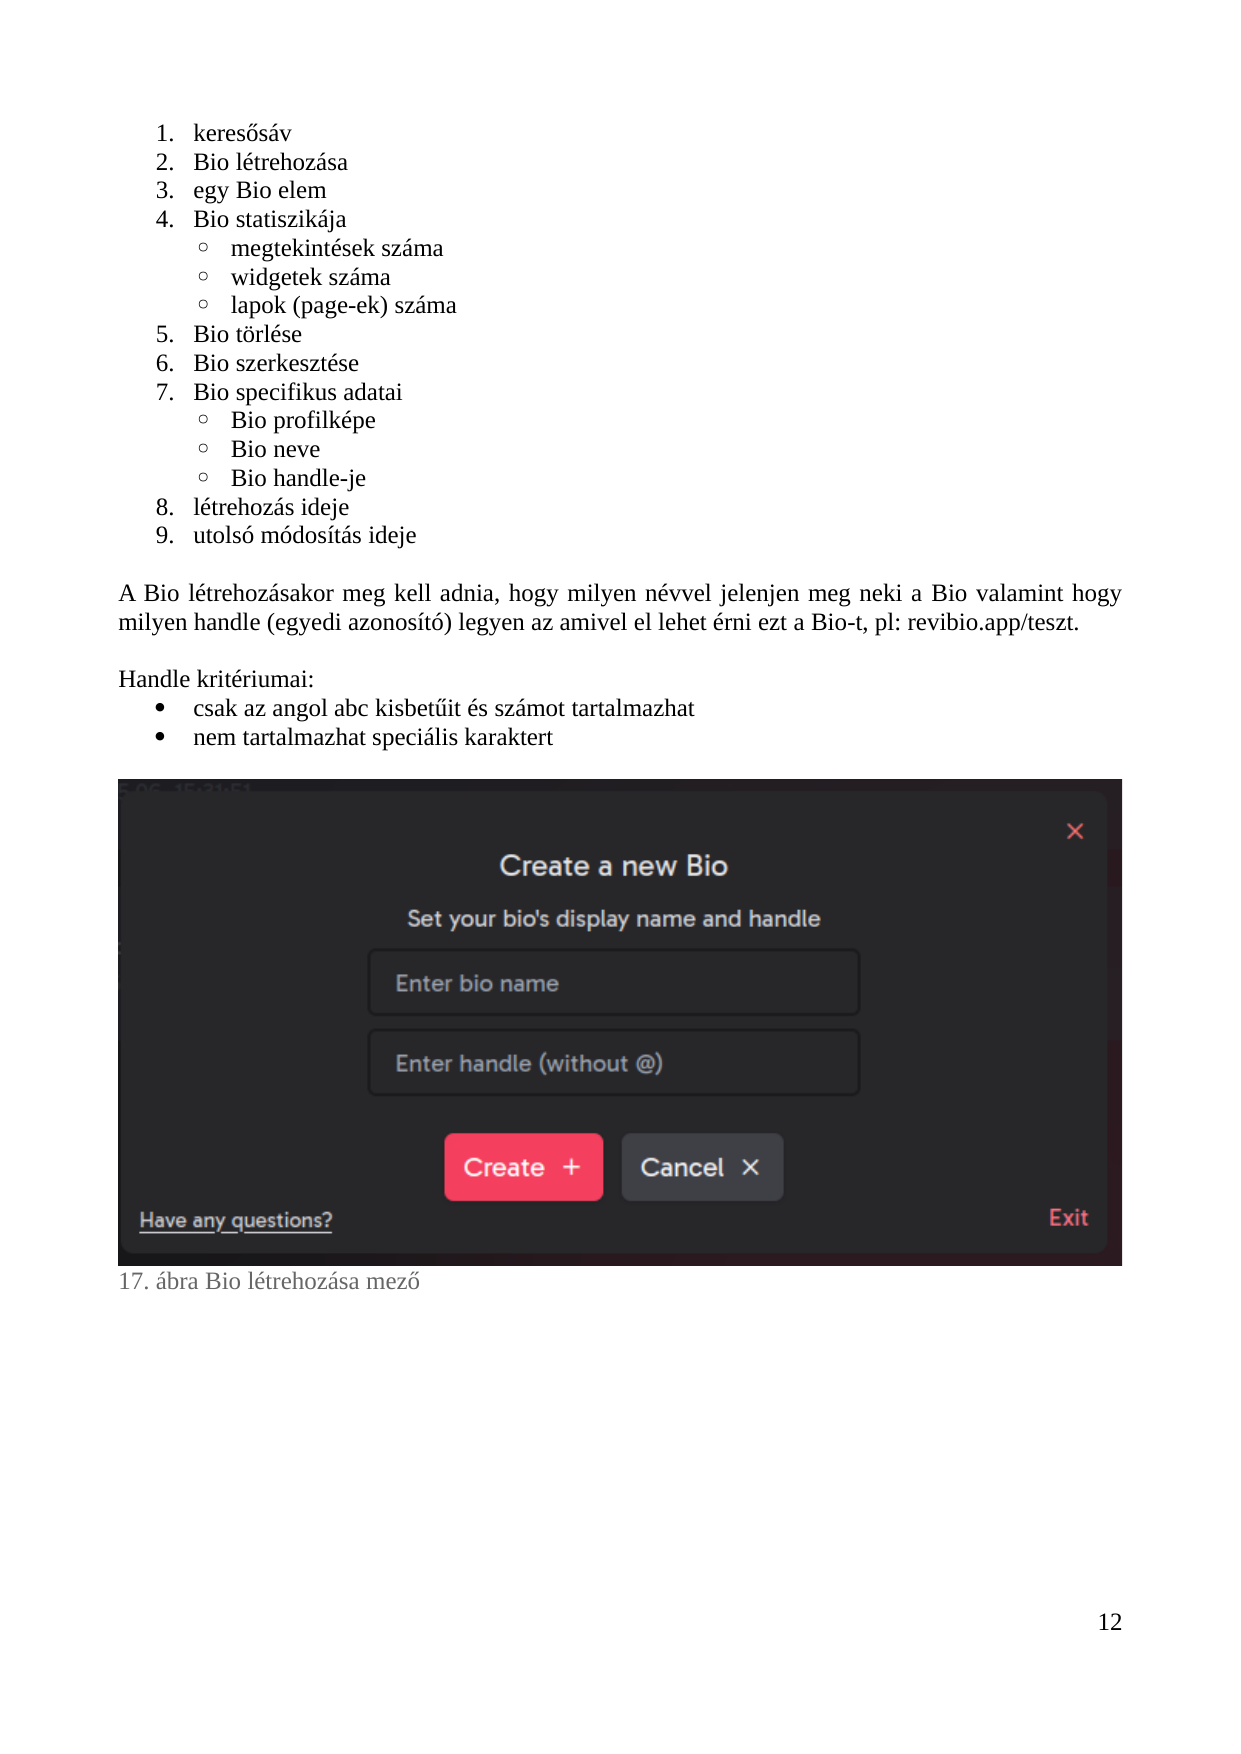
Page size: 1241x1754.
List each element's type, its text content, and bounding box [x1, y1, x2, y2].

list nem tartalmazhat speciális karaktert [156, 722, 1122, 751]
list Bio profilképe [193, 406, 1122, 434]
list Bio handle-je [193, 463, 1122, 492]
text A Bio létrehozásakor meg kell adnia, hogy milyen névvel jelenjen meg neki a Bio valamint hogy milyen handle (egyedi azonosító) legyen az amivel el lehet érni ezt a Bio-t, pl: revibio.app/teszt. [118, 578, 1122, 636]
text Handle kritériumai: [118, 664, 1122, 693]
list Bio szerkesztése [156, 348, 1122, 377]
list megtekintések száma [193, 233, 1122, 262]
list Bio statiszikája [156, 204, 1122, 233]
list keresősáv [156, 118, 1122, 147]
list Bio törlése [156, 319, 1122, 348]
list csak az angol abc kisbetűit és számot tartalmazhat [156, 693, 1122, 722]
list utolsó módosítás ideje [156, 521, 1122, 549]
list widgetek száma [193, 262, 1122, 291]
list Bio specifikus adatai [156, 377, 1122, 406]
list létrehozás ideje [156, 492, 1122, 521]
list Bio létrehozása [156, 147, 1122, 176]
text 17. ábra Bio létrehozása mező [118, 1266, 1122, 1295]
list lapok (page-ek) száma [193, 291, 1122, 319]
picture [118, 779, 1123, 1266]
list egy Bio elem [156, 176, 1122, 204]
list Bio neve [193, 434, 1122, 463]
